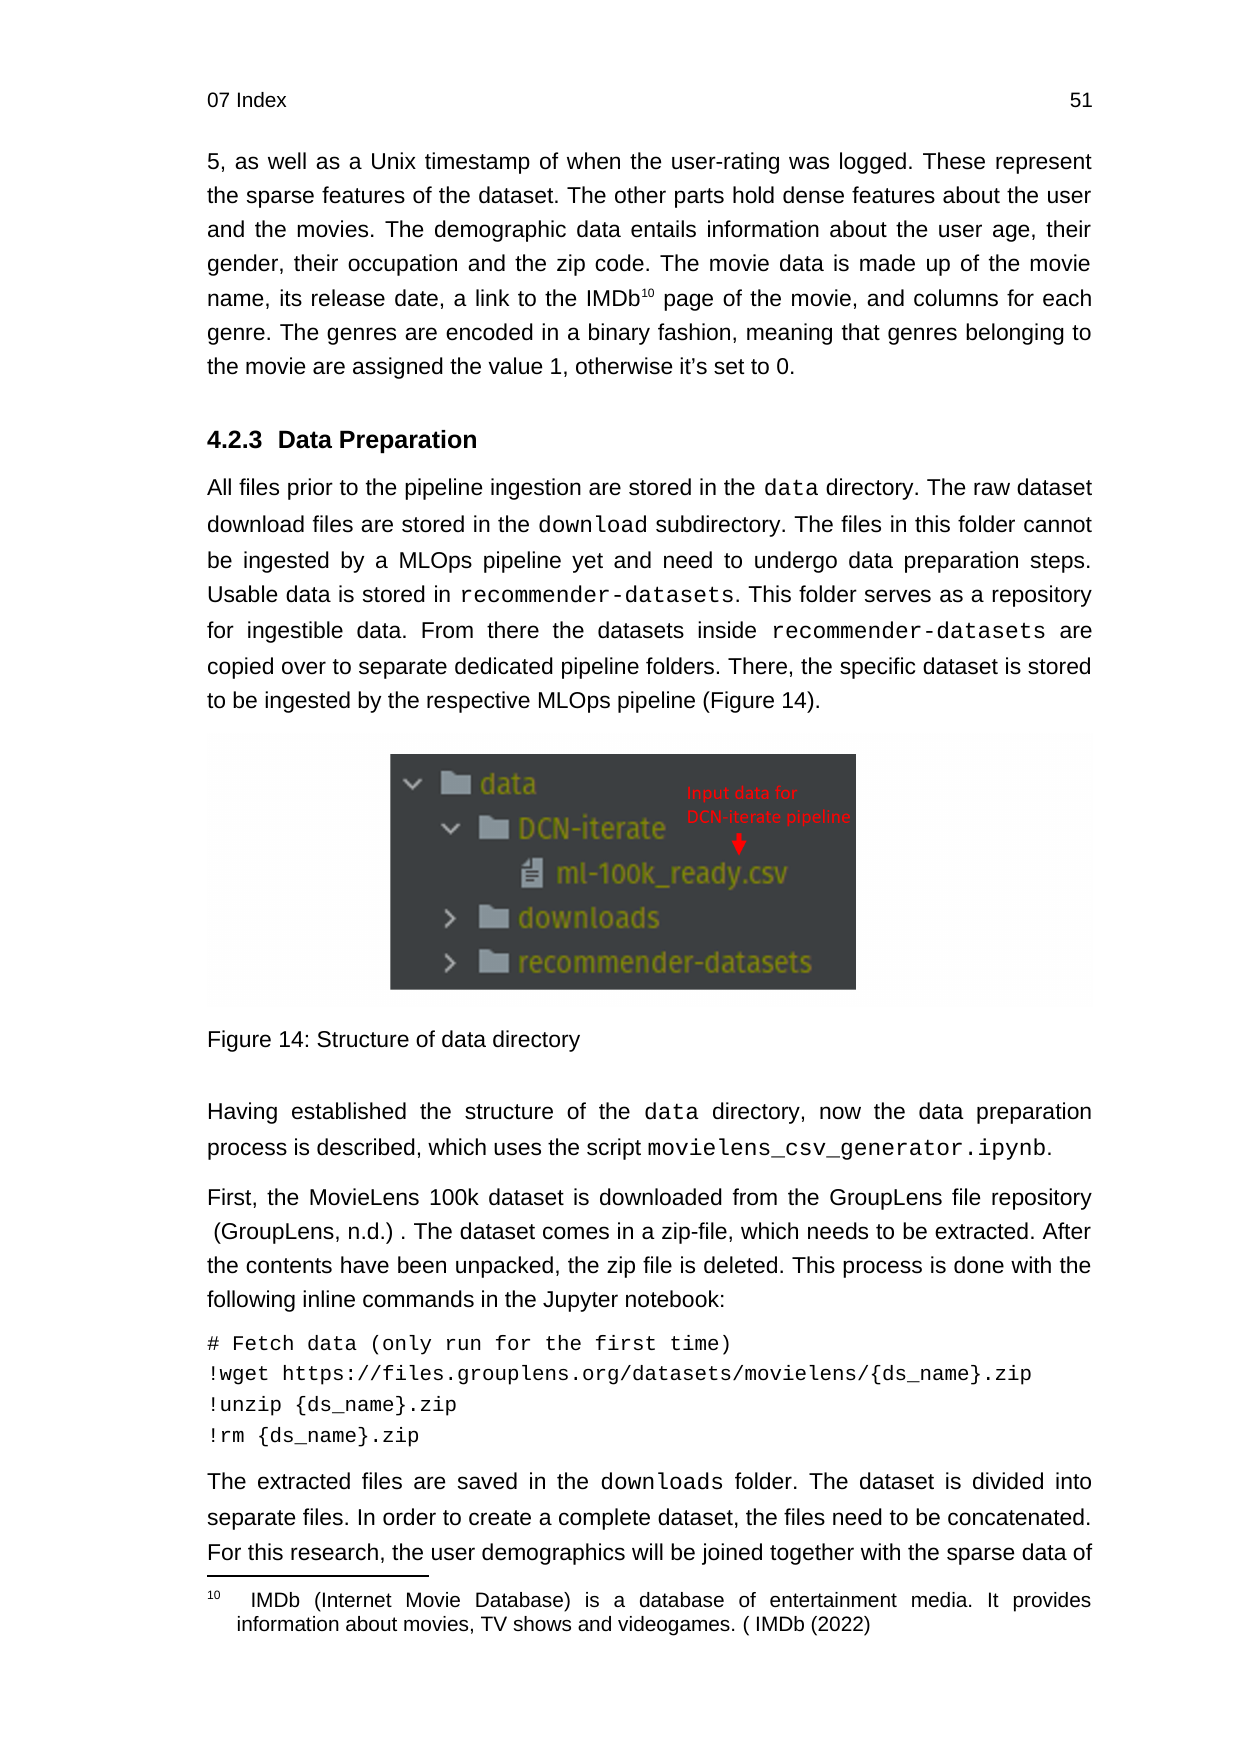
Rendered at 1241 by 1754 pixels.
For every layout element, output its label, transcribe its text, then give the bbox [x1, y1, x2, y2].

text # Fetch data (only run for the first time) [207, 1333, 1092, 1356]
picture [206, 733, 1093, 1007]
text All files prior to the pipeline ingestion are stored in the data directory. The raw dataset download files are stored in the download subdirectory. The files in this folder cannot be ingested by a MLOps pipeline yet and need to undergo data preparation steps. Usable data is stored in recommender-datasets. This folder serves as a repository for ingestible data. From there the datasets inside recommender-datasets are copied over to separate dedicated pipeline folders. There, the specific dataset is stored to be ingested by the respective MLOps pipeline (Figure 13). [207, 474, 1092, 714]
text First, the MovieLens 100k dataset is downloaded from the GroupLens file repository . The dataset comes in a zip-file, which needs to be extracted. After the contents have been unpacked, the zip file is deleted. This process is done with the following inline commands in the Jupyter notebook: [207, 1183, 1092, 1312]
subtitle Data Preparation [207, 424, 1092, 453]
text Having established the structure of the data directory, now the data preparation process is described, which uses the script movielens_csv_generator.ipynb. [207, 1098, 1092, 1163]
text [207, 1468, 1092, 1565]
text !rm {ds_name}.zip [207, 1425, 1092, 1448]
text Figure 14: Structure of data directory [207, 1026, 1092, 1053]
text !unzip {ds_name}.zip [207, 1394, 1092, 1418]
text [207, 148, 1092, 379]
text !wget https://files.grouplens.org/datasets/movielens/{ds_name}.zip [207, 1363, 1092, 1387]
